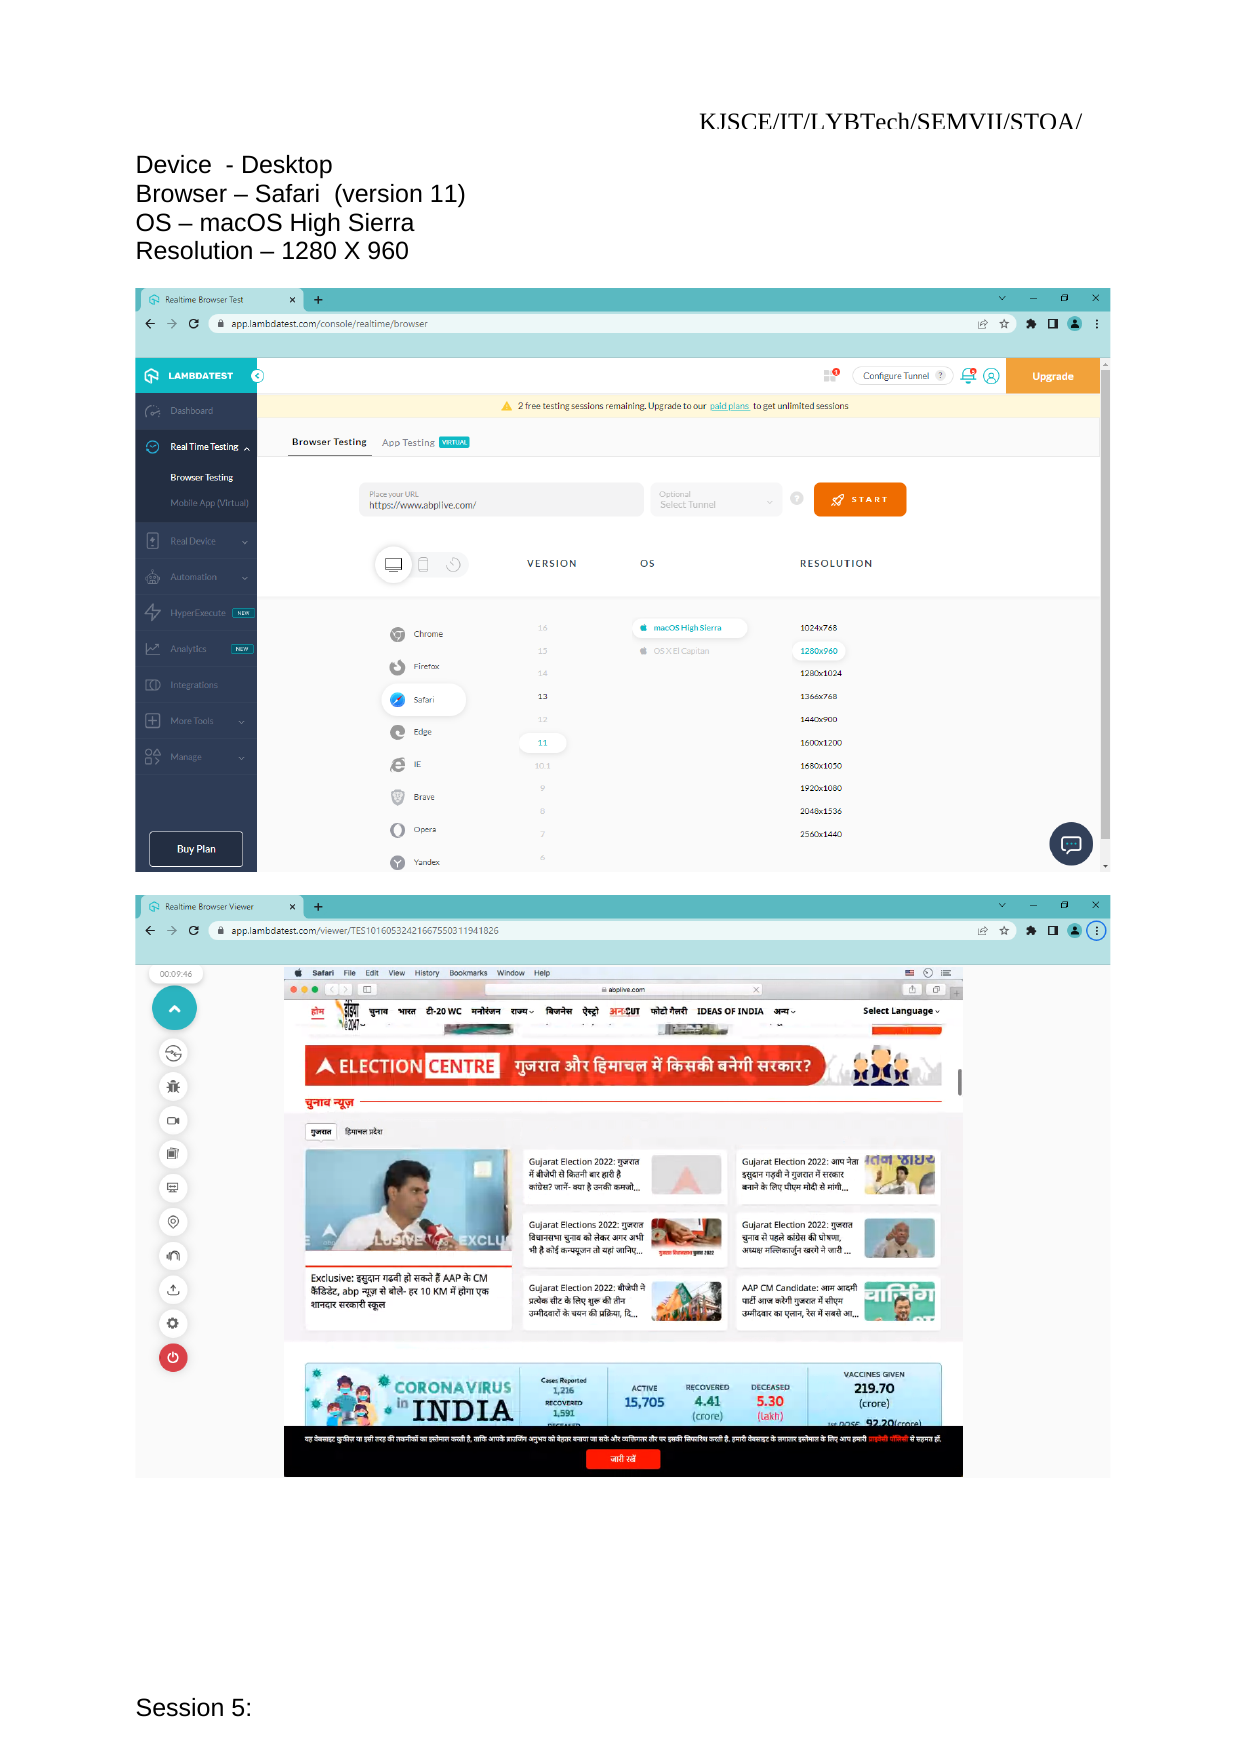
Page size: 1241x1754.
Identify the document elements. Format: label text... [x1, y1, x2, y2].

text OS – macOS High Sierra [135, 207, 1163, 236]
text Session 5: [135, 1693, 1163, 1722]
text Browser – Safari (version 11) [135, 179, 1163, 207]
picture [135, 895, 1111, 1478]
picture [135, 288, 1111, 872]
text Resolution – 1280 X 960 [135, 236, 1163, 265]
text Device - Desktop [135, 150, 1163, 179]
